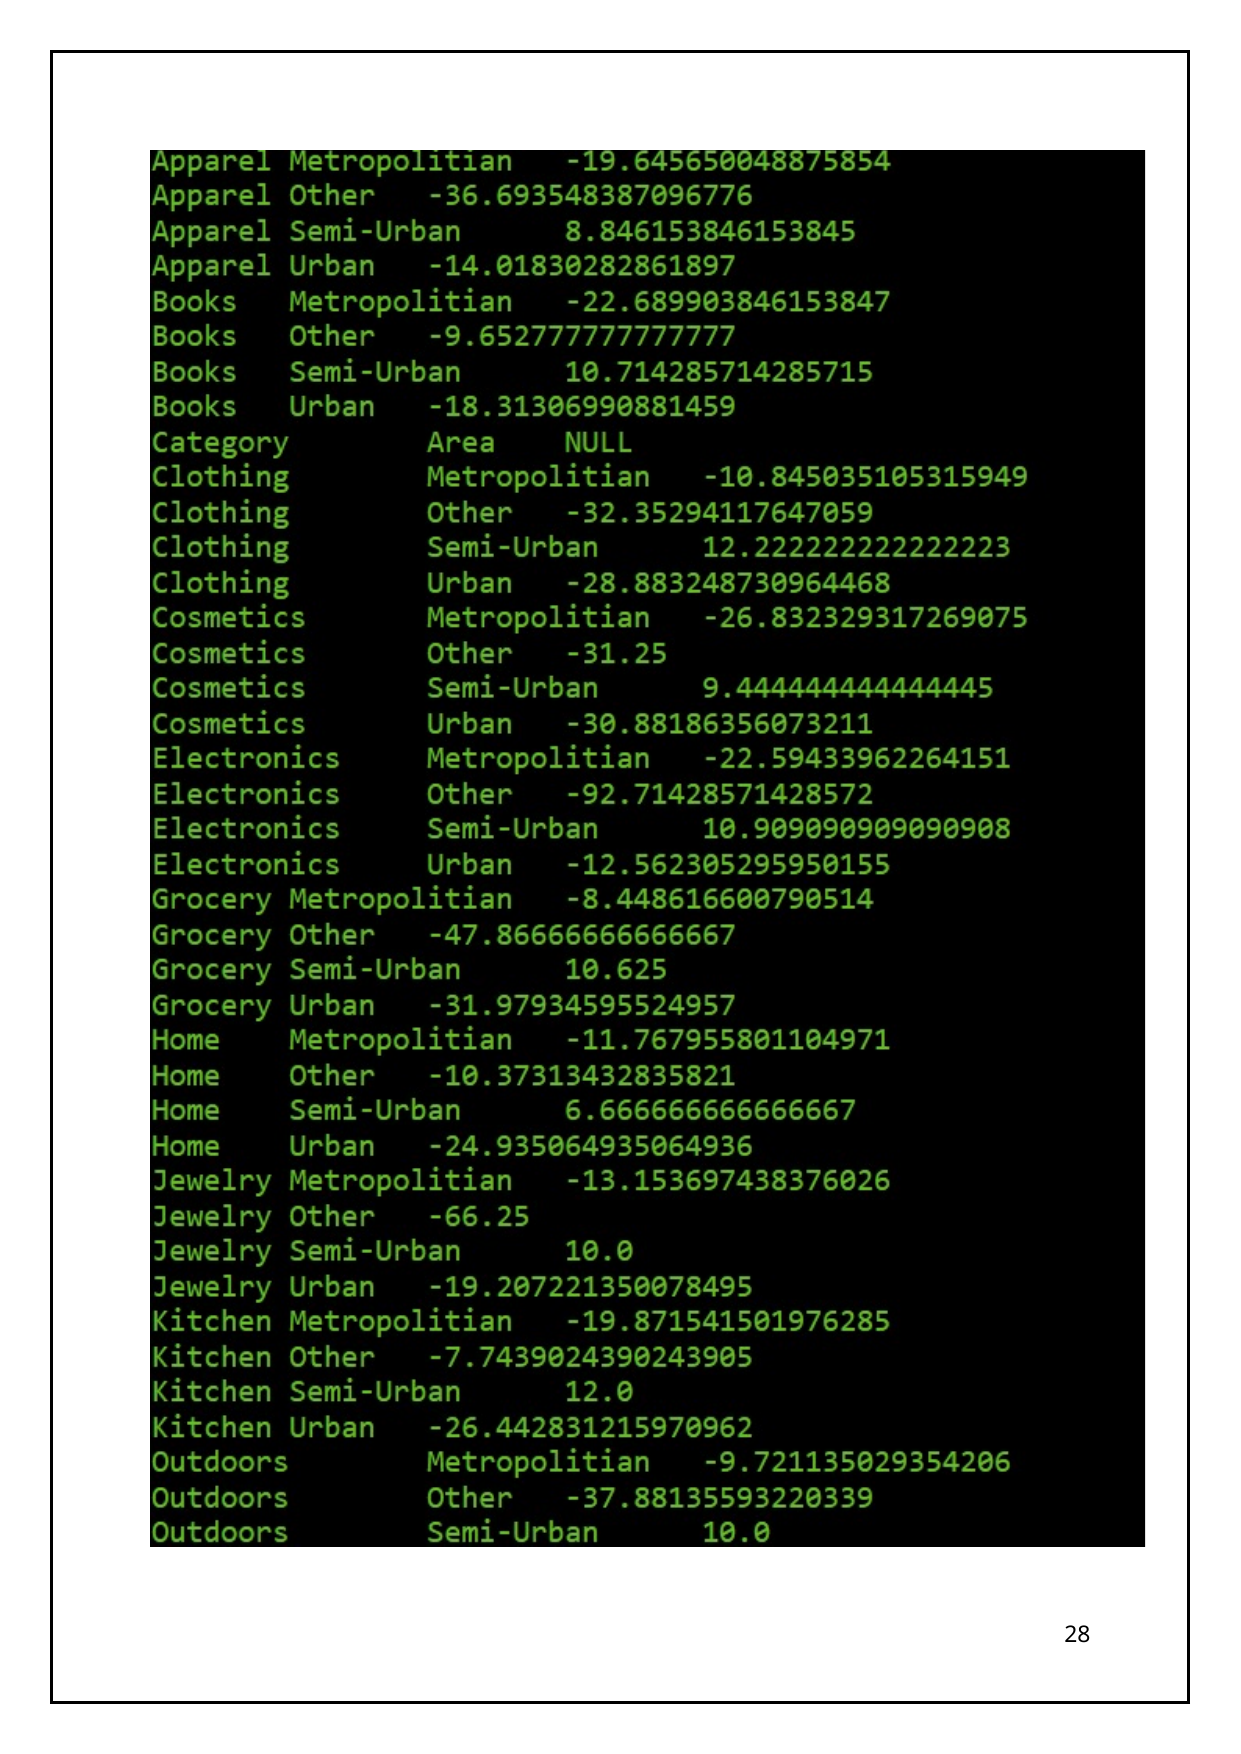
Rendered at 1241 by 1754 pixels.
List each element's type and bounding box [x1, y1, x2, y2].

picture [150, 150, 1146, 1547]
